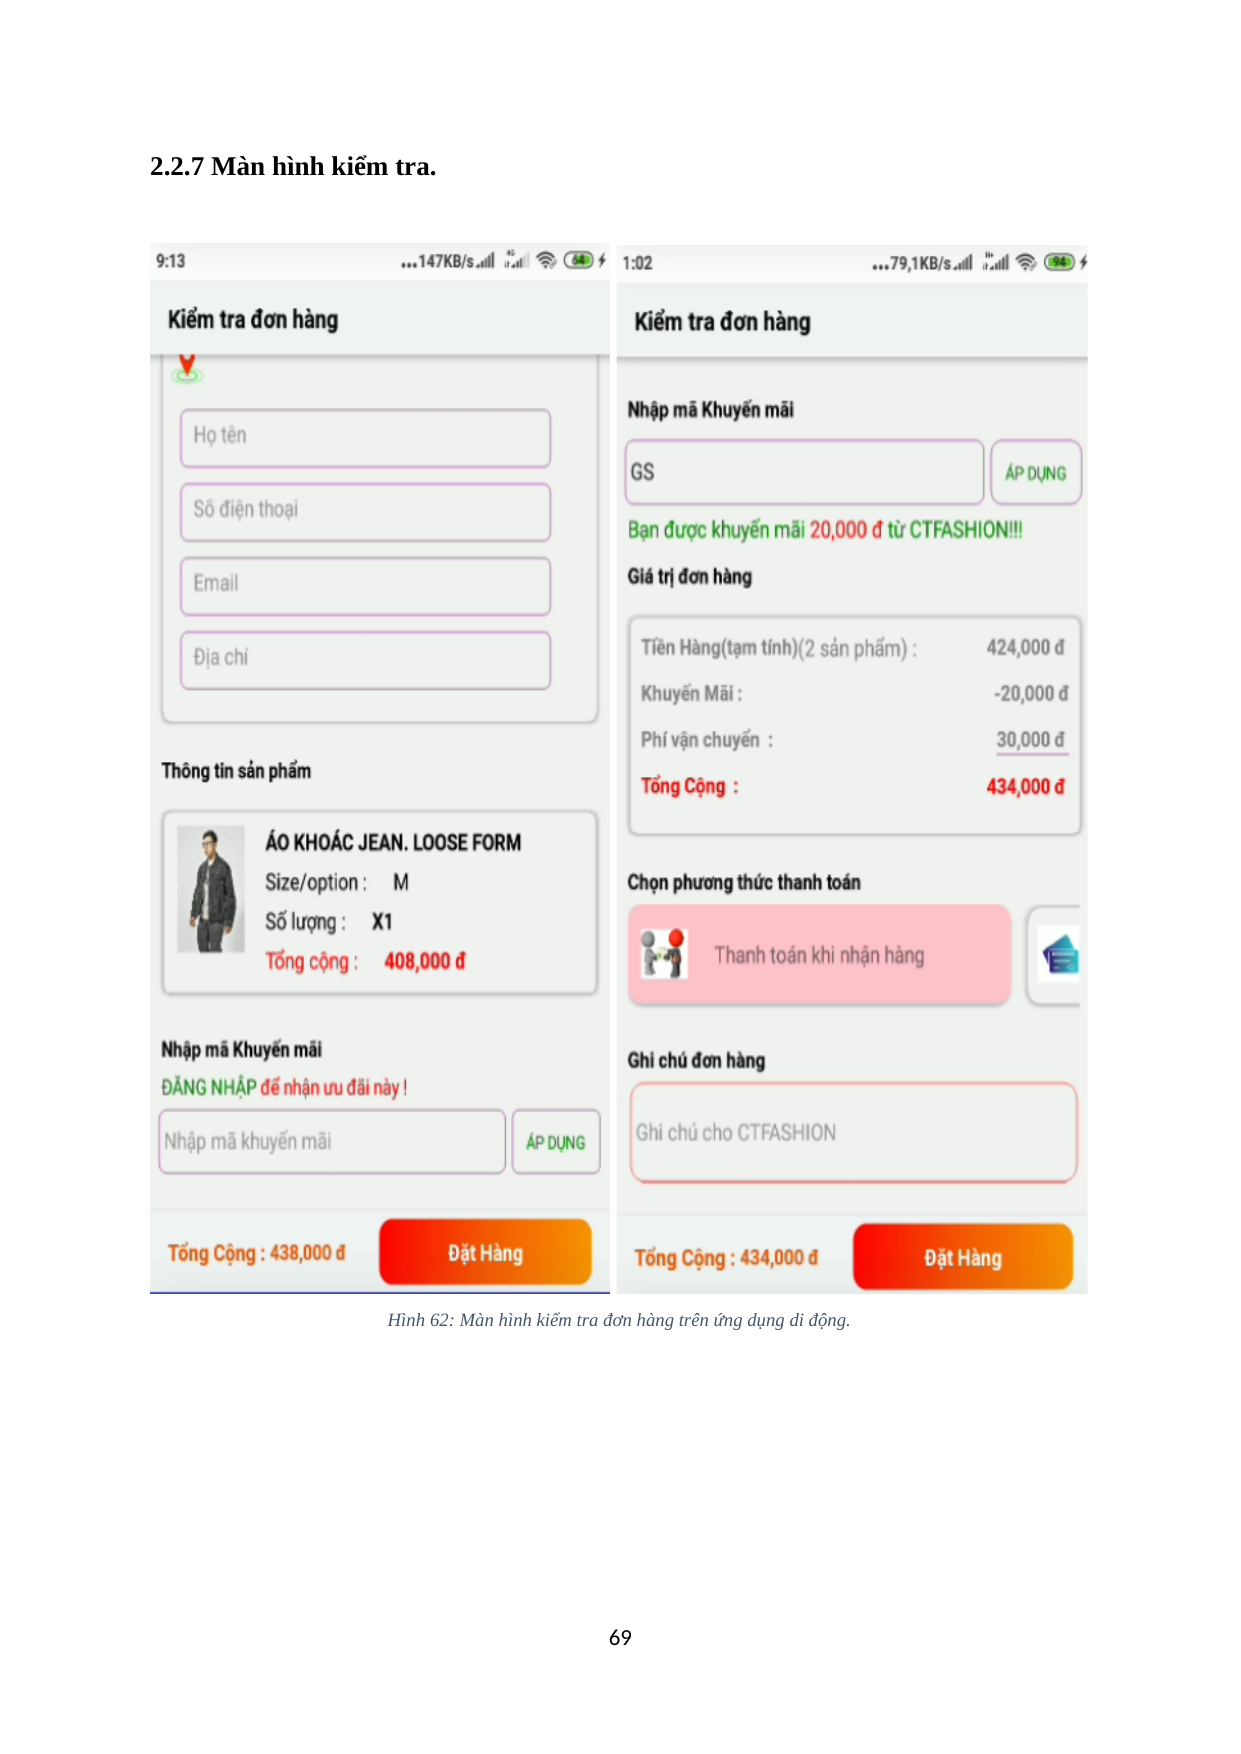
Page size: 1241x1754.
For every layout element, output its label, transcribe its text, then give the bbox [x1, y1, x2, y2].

picture [616, 245, 1088, 1294]
text 2.2.7 Màn hình kiểm tra. [150, 150, 1090, 181]
picture [150, 243, 610, 1294]
text Hình 62: Màn hình kiểm tra đơn hàng trên ứng dụng di động. [150, 1309, 1090, 1330]
